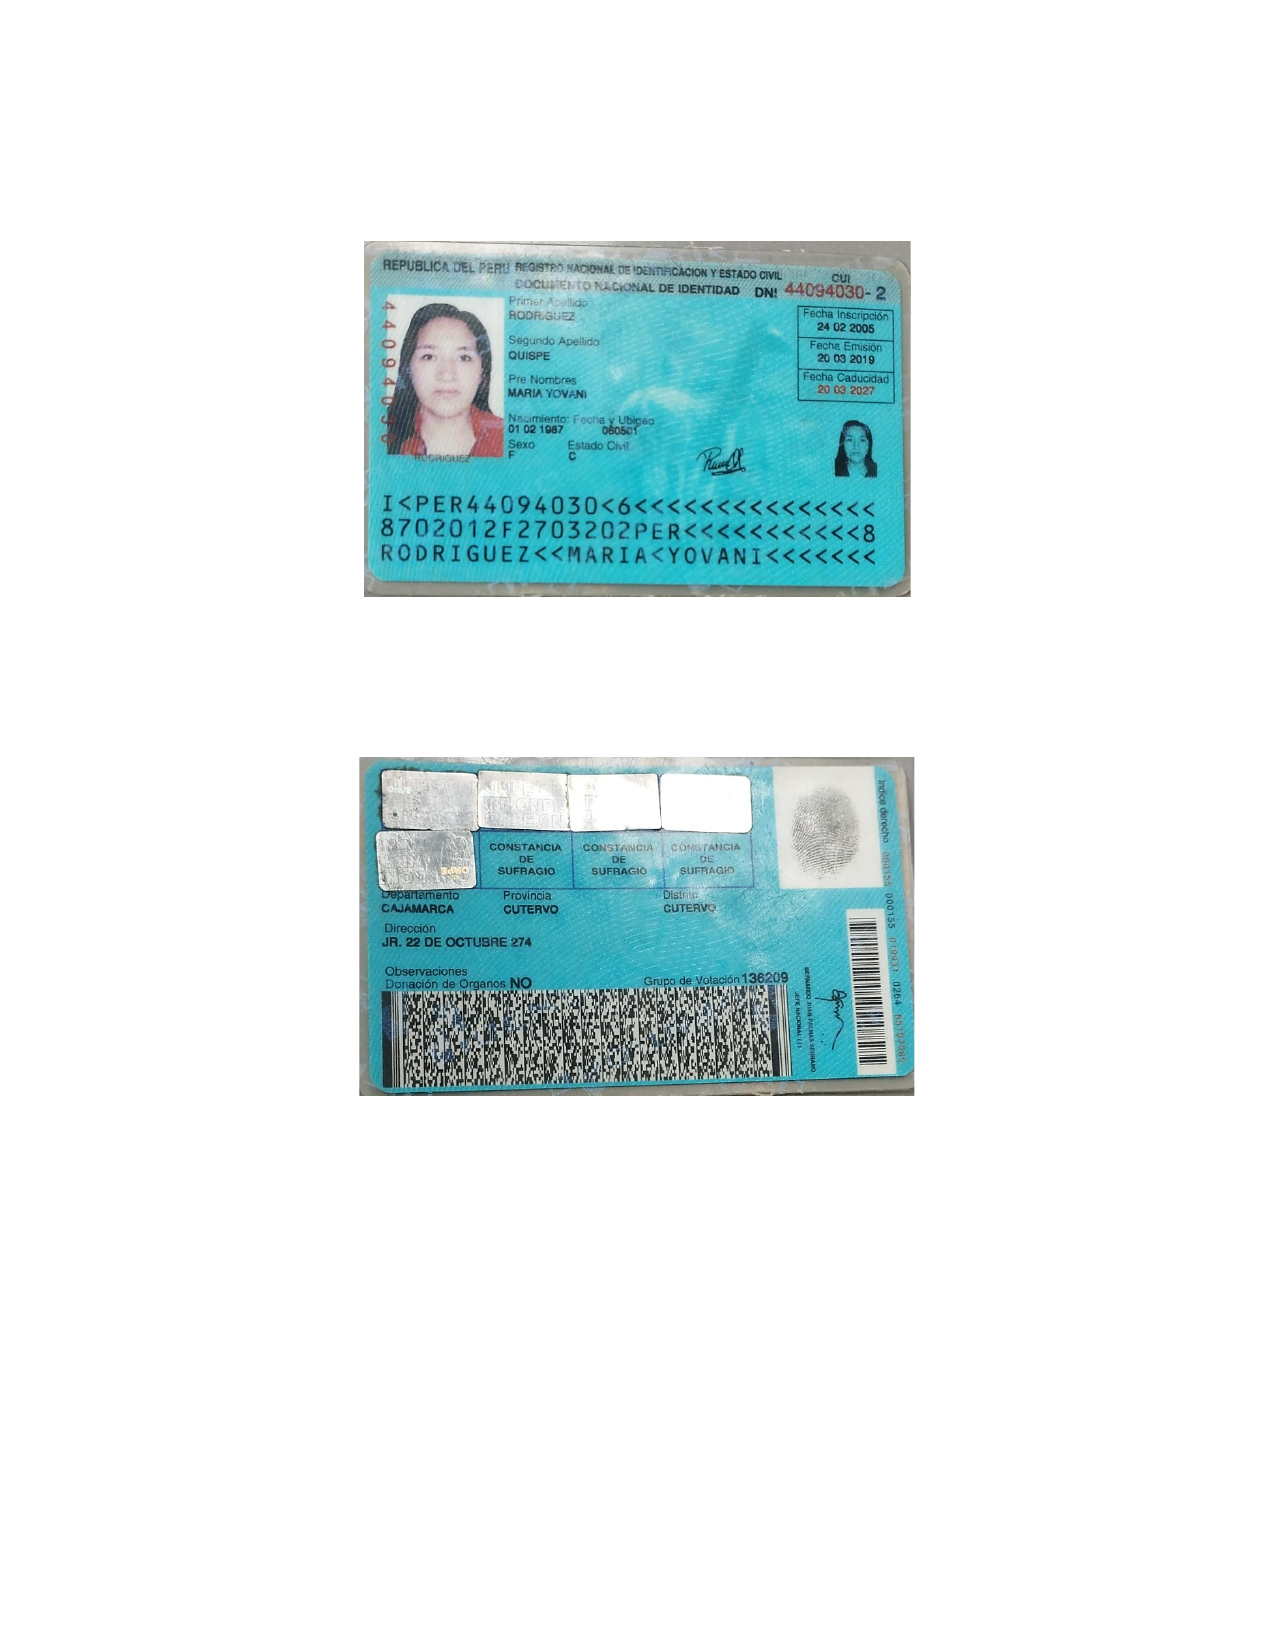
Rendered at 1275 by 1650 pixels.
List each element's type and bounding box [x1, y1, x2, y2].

picture [364, 241, 911, 597]
picture [359, 757, 915, 1096]
